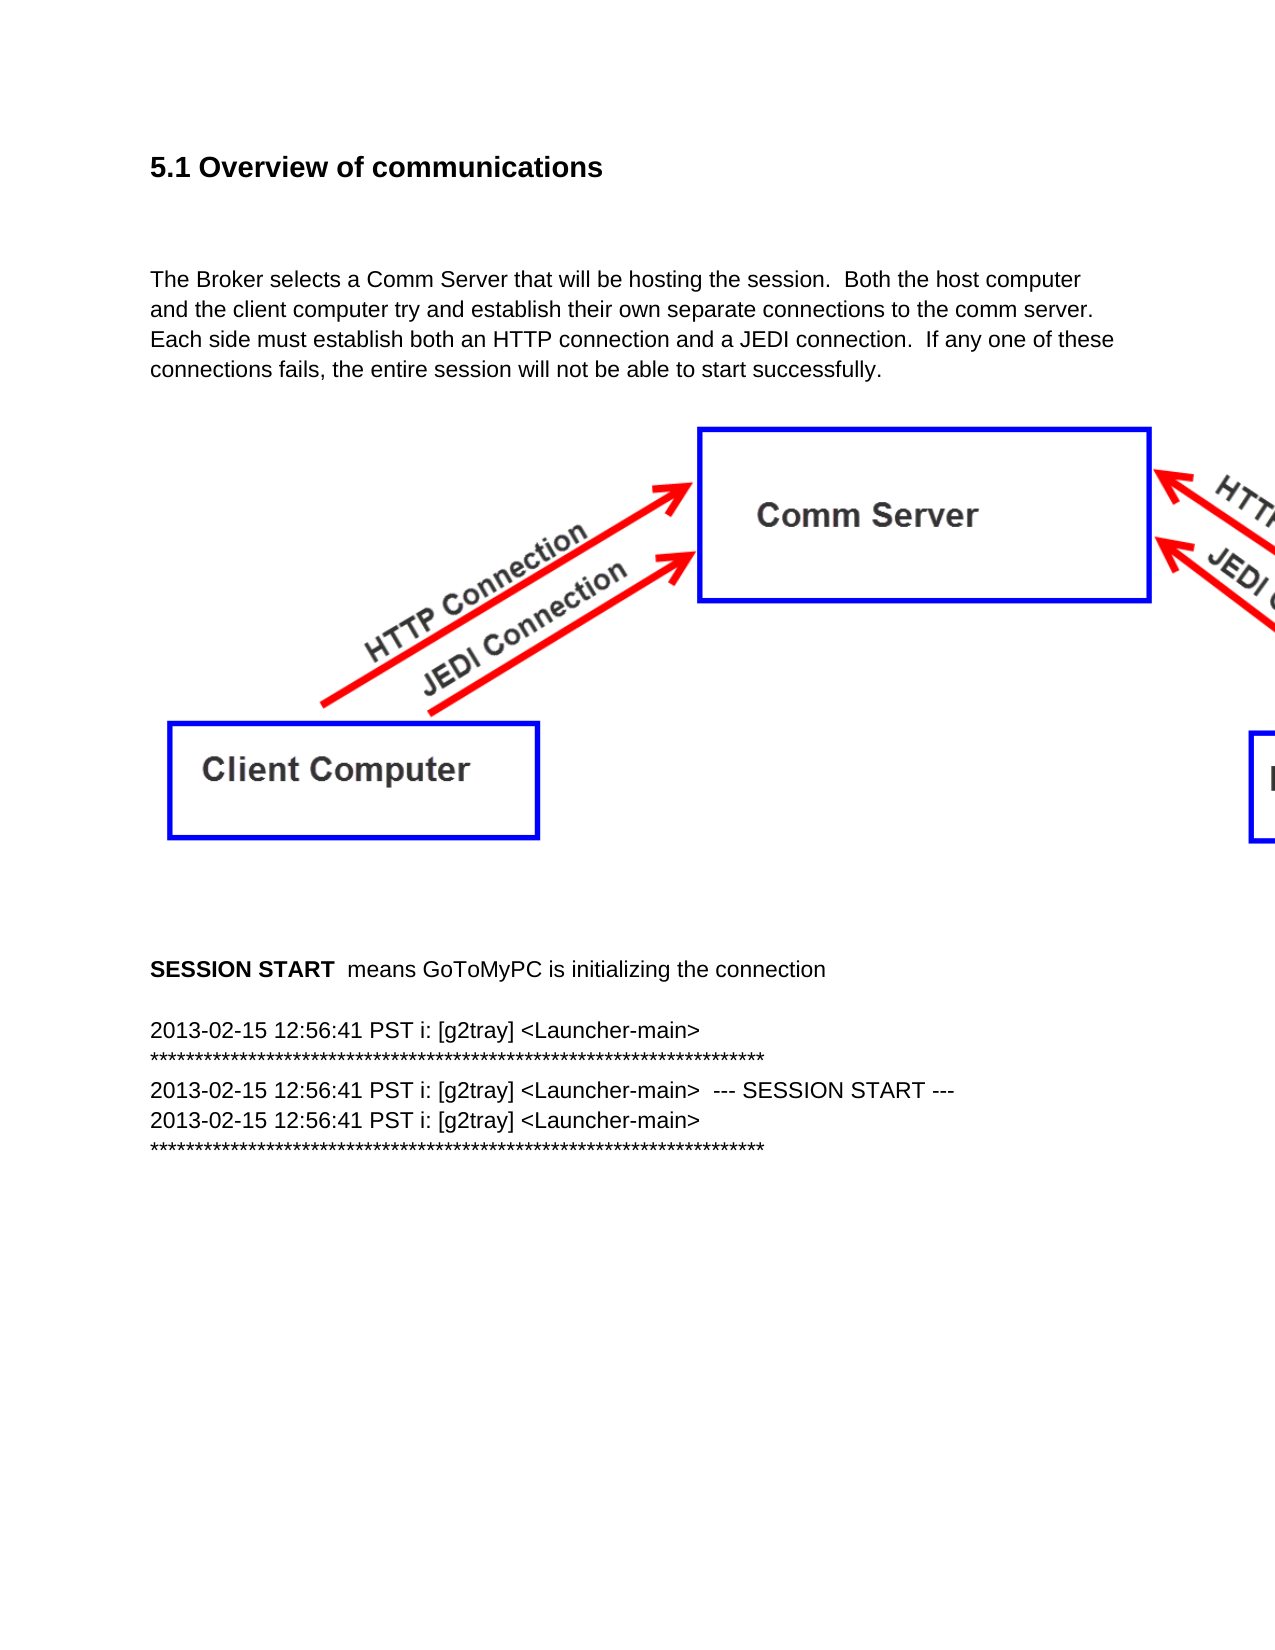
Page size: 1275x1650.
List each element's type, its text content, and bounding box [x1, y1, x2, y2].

text The Broker selects a Comm Server that will be hosting the session. Both the host computer and the client computer try and establish their own separate connections to the comm server. Each side must establish both an HTTP connection and a JEDI connection. If any one of these connections fails, the entire session will not be able to start successfully. [150, 266, 1125, 383]
text 2013-02-15 12:56:41 PST i: [g2tray] <Launcher-main> --- SESSION START --- [150, 1077, 1125, 1103]
text 2013-02-15 12:56:41 PST i: [g2tray] <Launcher-main> ********************************************************************* [150, 1017, 1125, 1073]
text 5.1 Overview of communications [150, 150, 1125, 183]
text 2013-02-15 12:56:41 PST i: [g2tray] <Launcher-main> ********************************************************************* [150, 1107, 1125, 1164]
picture [150, 416, 1275, 849]
text SESSION START means GoToMyPC is initializing the connection [150, 956, 1125, 982]
